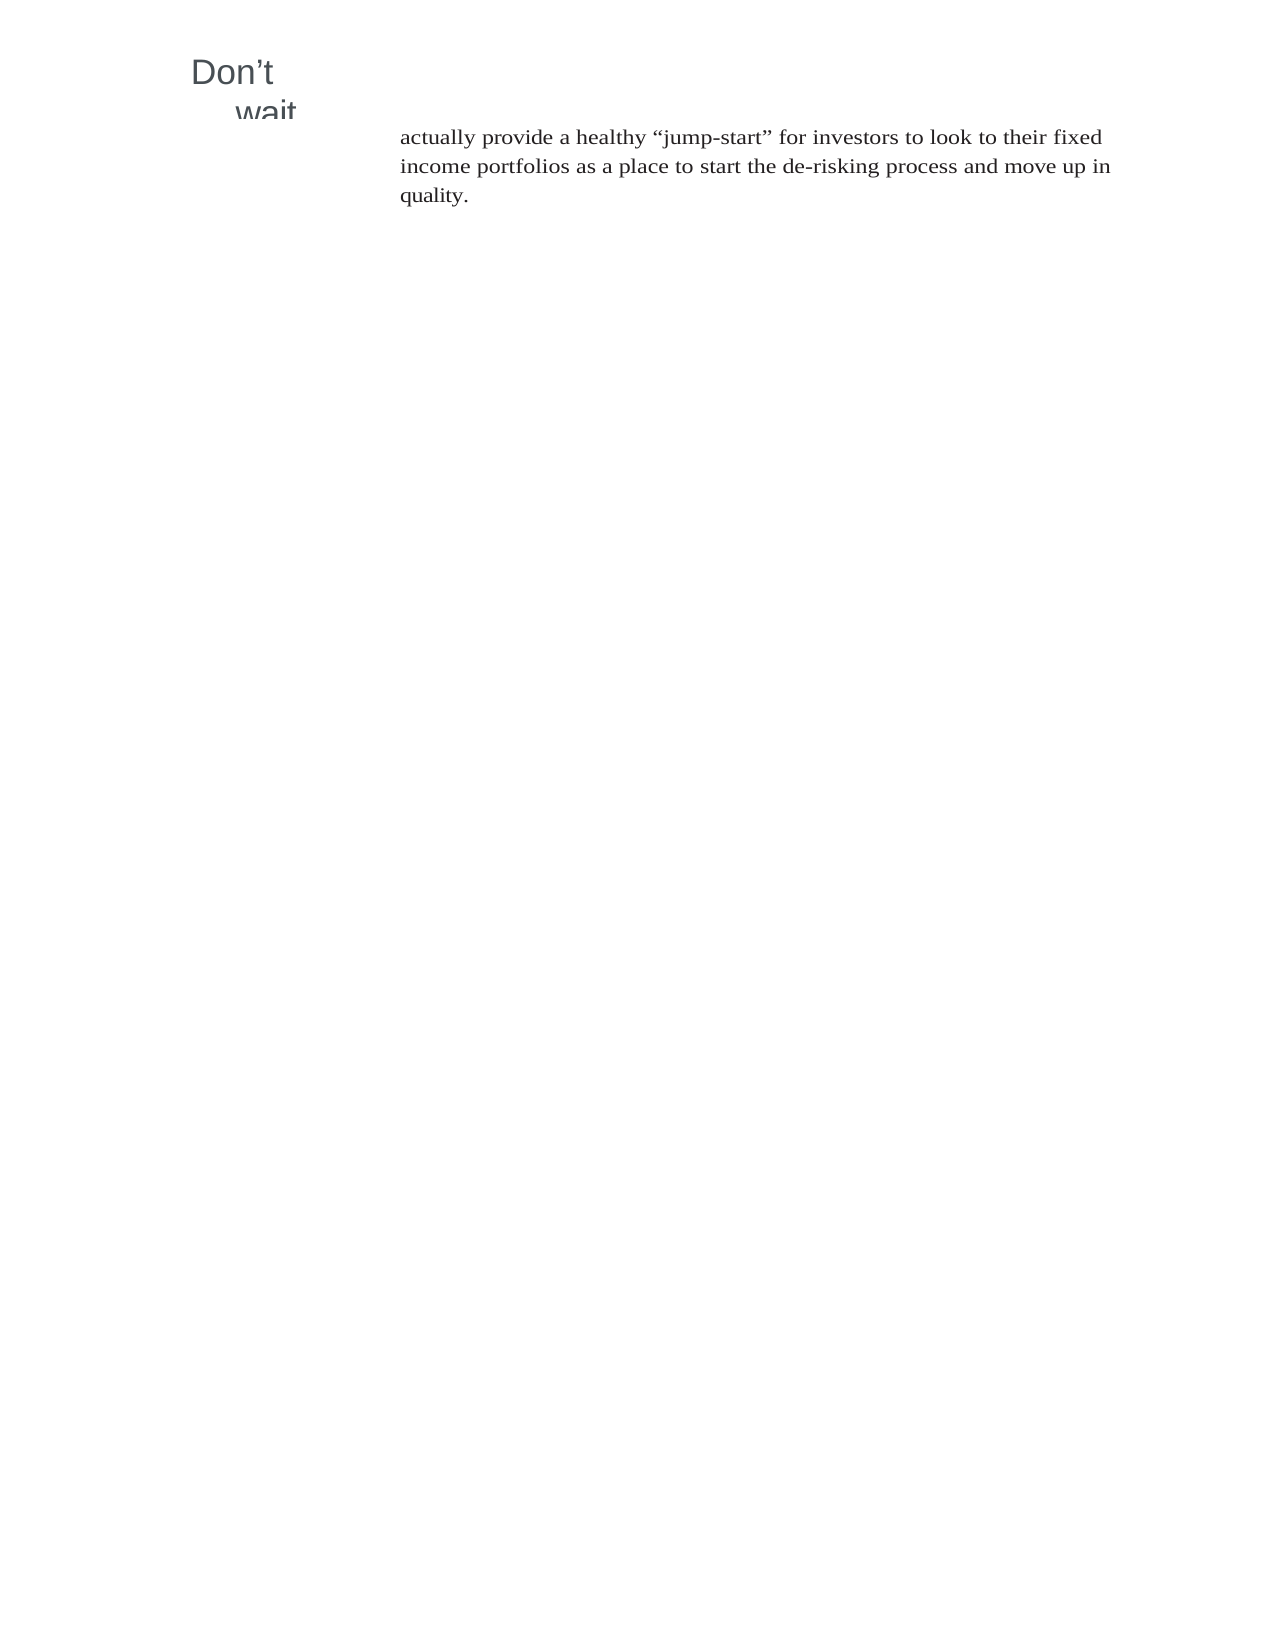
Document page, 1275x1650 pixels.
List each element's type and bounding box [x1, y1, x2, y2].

text [400, 125, 1177, 207]
